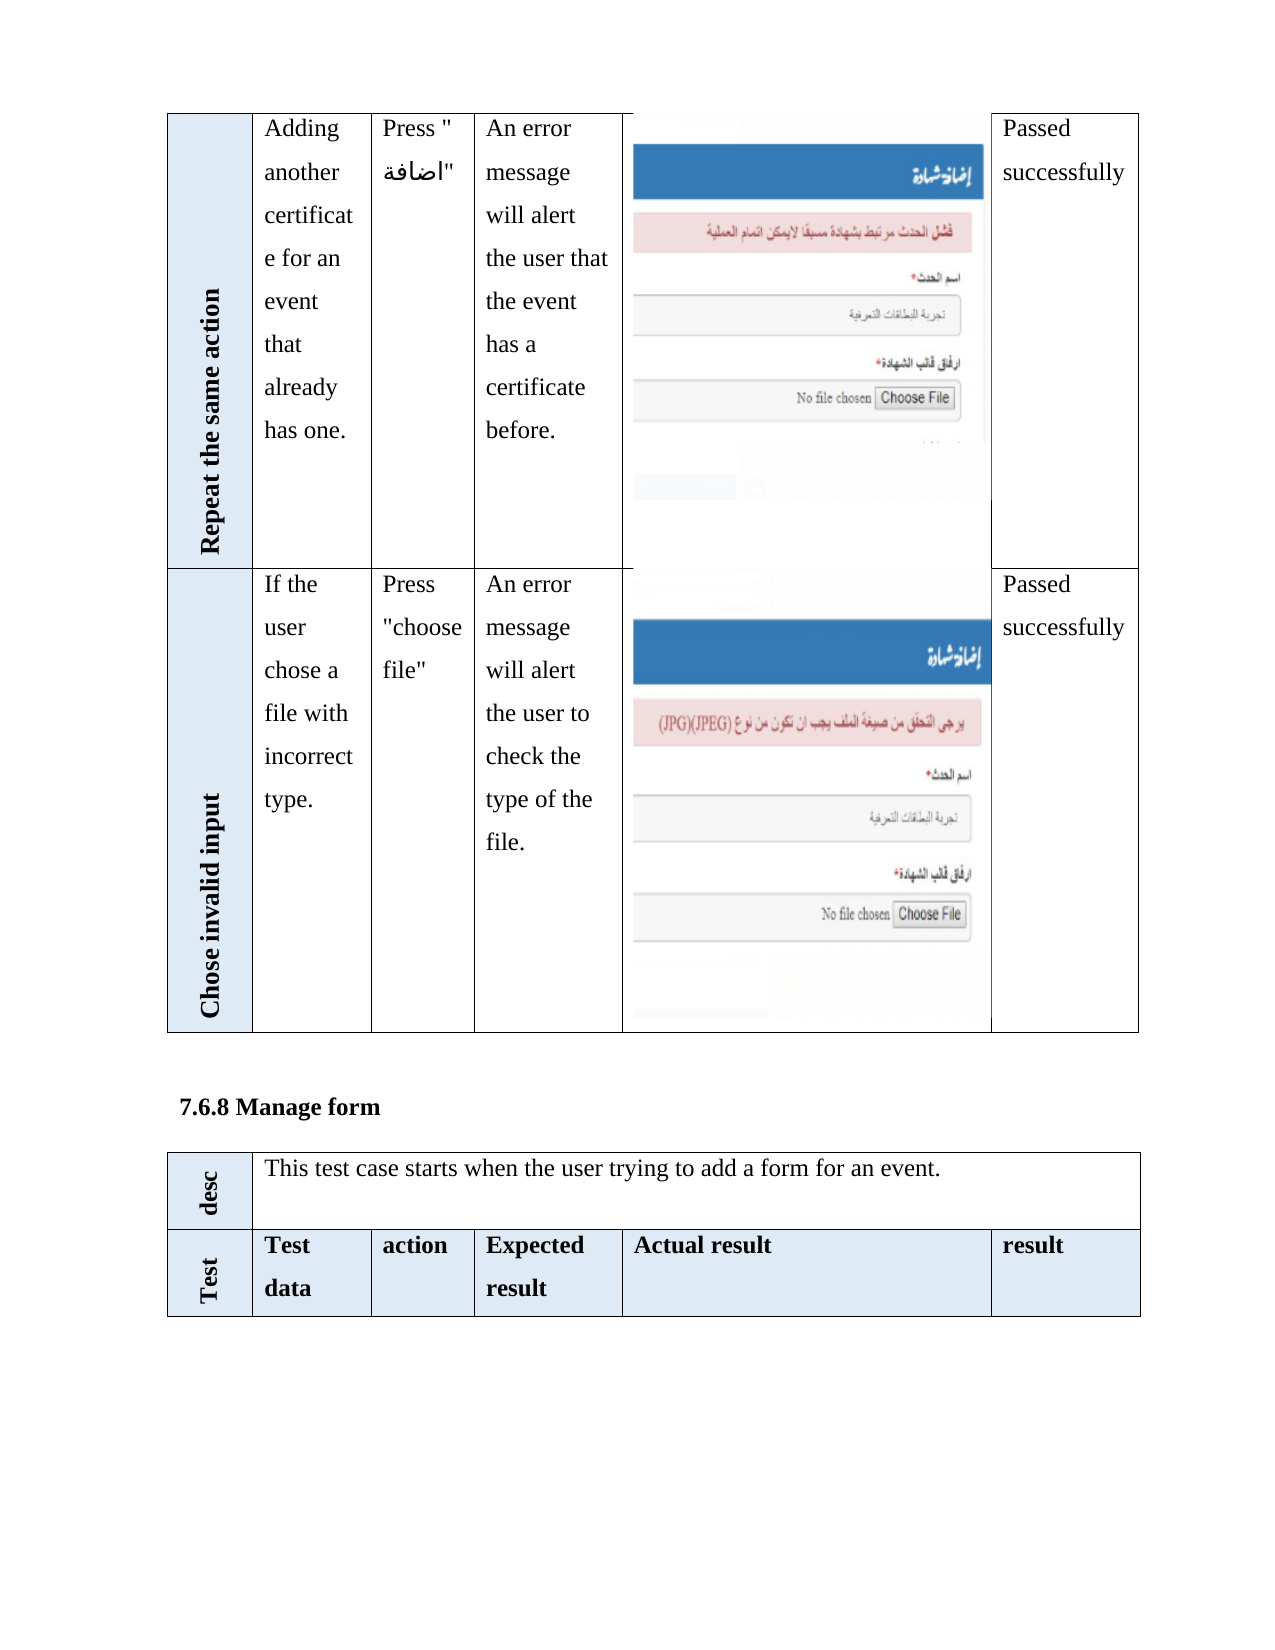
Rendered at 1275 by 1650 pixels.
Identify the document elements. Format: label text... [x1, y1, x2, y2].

table_cell Expected result [475, 1230, 622, 1316]
table_header This test case starts when the user trying to add a form for an event. [253, 1153, 1140, 1229]
table_cell [623, 569, 991, 1032]
table_cell Actual result [623, 1230, 991, 1316]
table_cell Passed successfully [992, 114, 1138, 568]
picture [633, 568, 992, 1018]
picture [633, 113, 992, 500]
table_cell Test case [168, 1230, 252, 1316]
table_cell Passed successfully [992, 569, 1138, 1032]
table_cell If the user chose a file with incorrect type. [253, 569, 371, 1032]
table_cell An error message will alert the user to check the type of the file. [475, 569, 622, 1032]
text 7.6.8 Manage form [179, 1092, 1198, 1121]
table_cell Repeat the same action [168, 114, 252, 568]
table_cell Chose invalid input [168, 569, 252, 1032]
table_header description [168, 1153, 252, 1229]
table_cell action [372, 1230, 474, 1316]
table_cell An error message will alert the user that the event has a certificate before. [475, 114, 622, 568]
table_cell Test data [253, 1230, 371, 1316]
table_cell [623, 114, 991, 568]
table_cell Press "choose file" [372, 569, 474, 1032]
table_cell result [992, 1230, 1140, 1316]
table_cell Adding another certificate for an event that already has one. [253, 114, 371, 568]
table_cell Press "اضافة" [372, 114, 474, 568]
